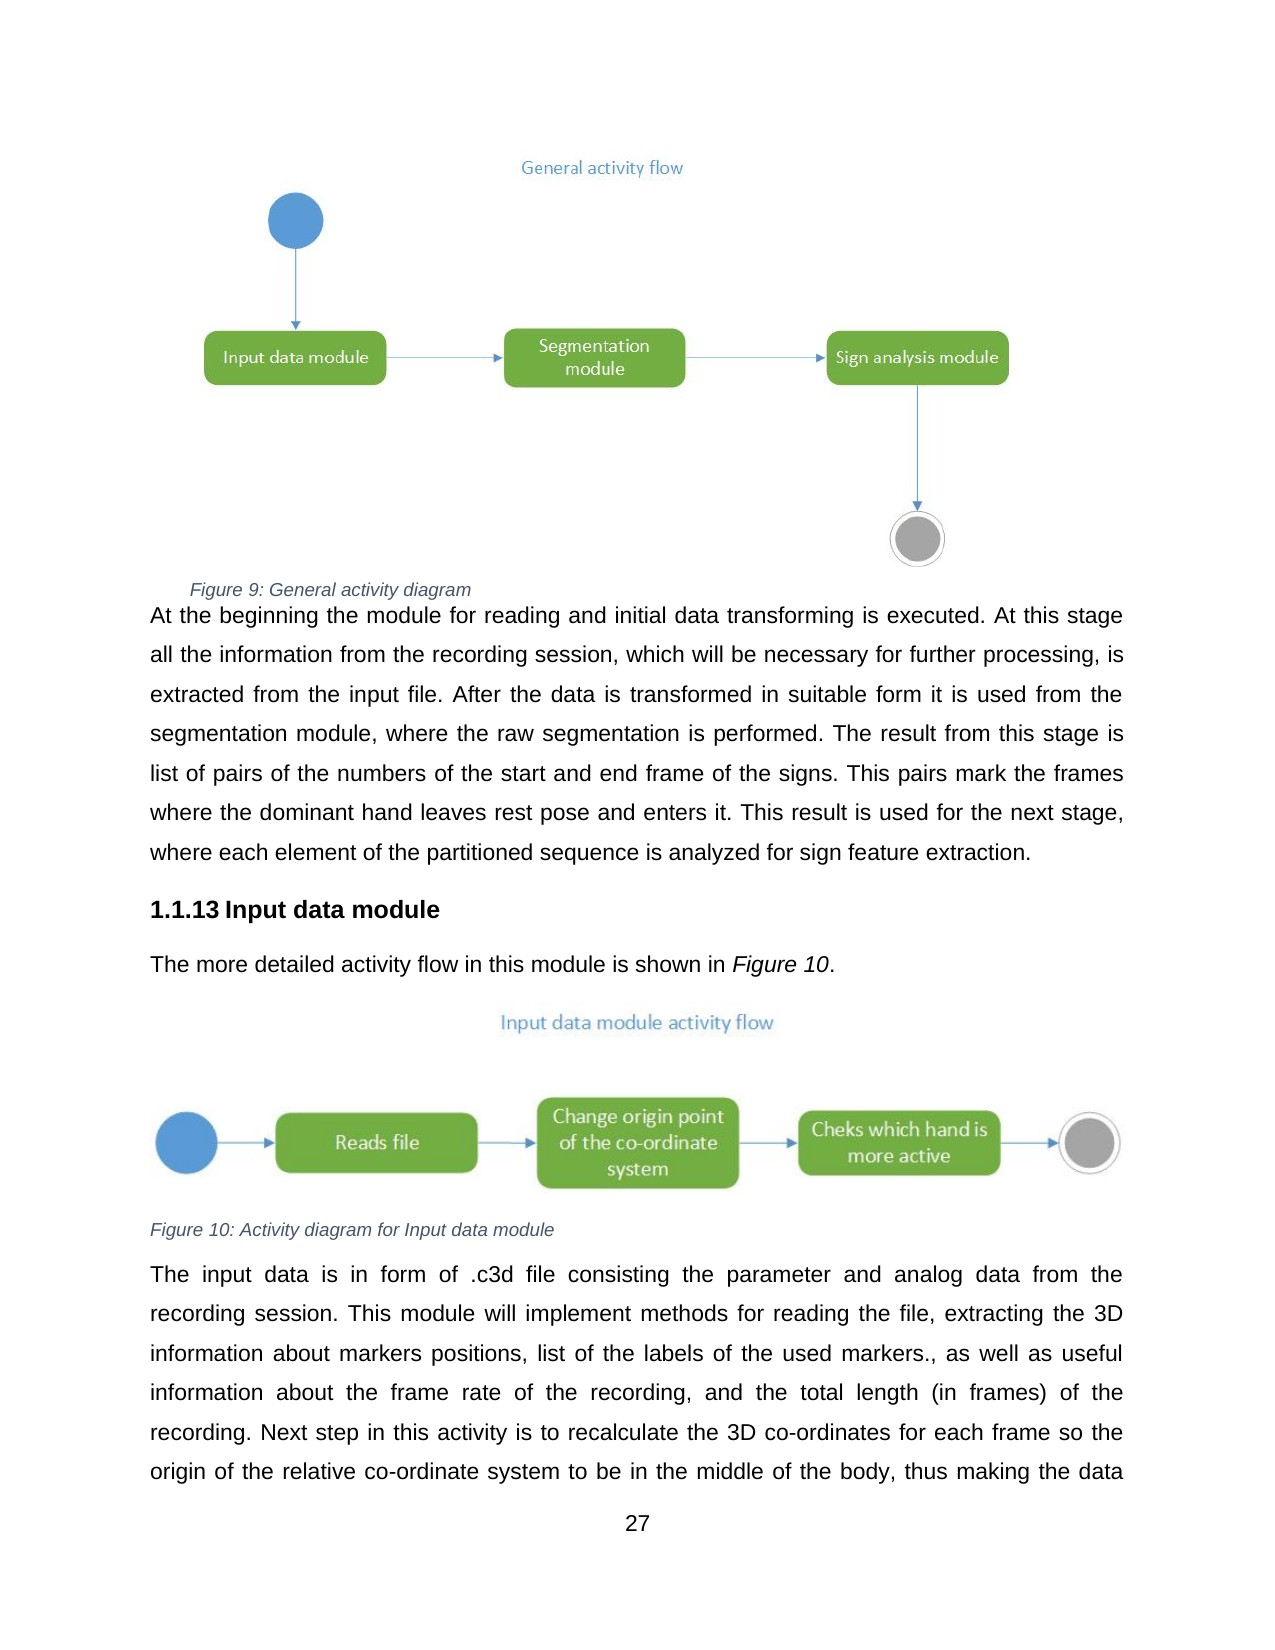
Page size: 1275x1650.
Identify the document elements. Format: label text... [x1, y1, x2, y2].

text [150, 1261, 1125, 1484]
picture [202, 150, 1010, 567]
picture [150, 1002, 1125, 1193]
text The more detailed activity flow in this module is shown in Figure 10. [150, 951, 1125, 977]
subtitle Input data module [150, 895, 1125, 924]
